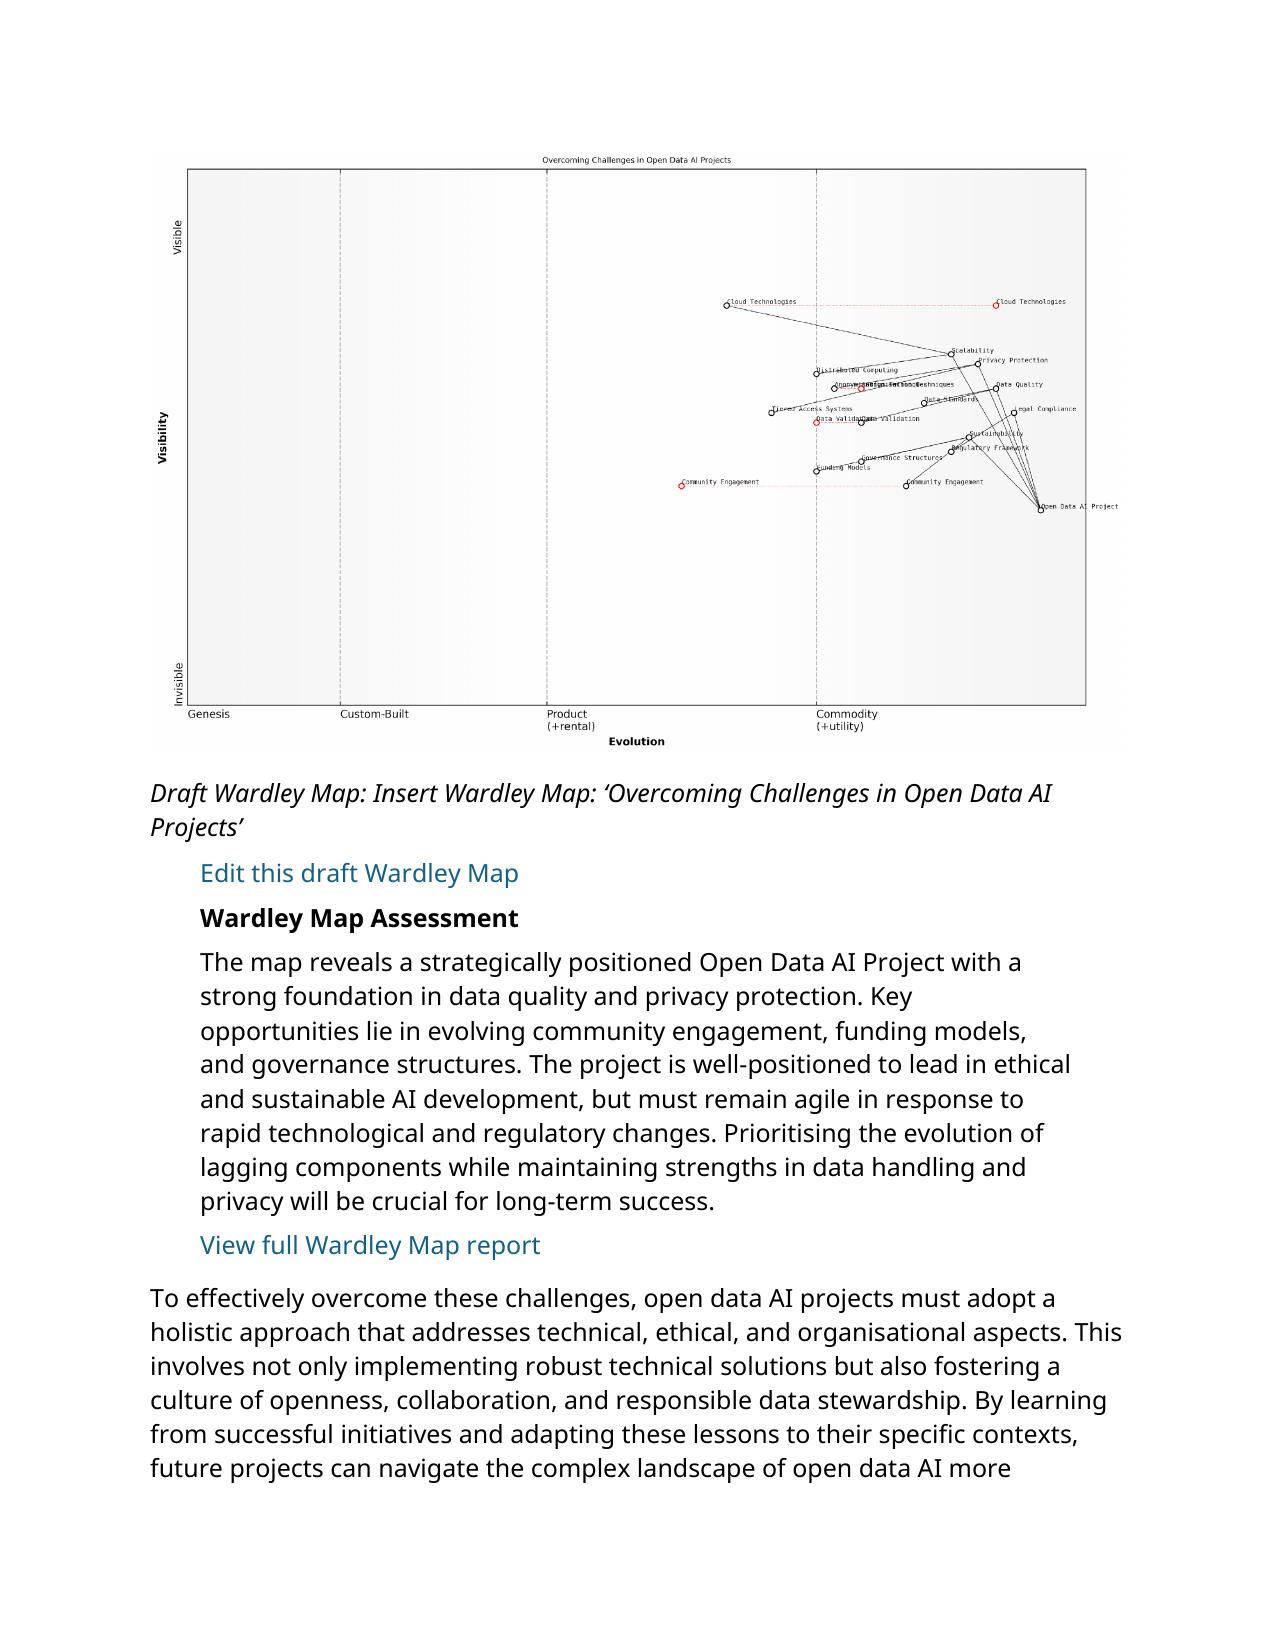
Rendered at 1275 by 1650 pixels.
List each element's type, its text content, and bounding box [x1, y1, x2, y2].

text Wardley Map Assessment [200, 901, 1075, 934]
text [150, 1281, 1125, 1485]
text View full Wardley Map report [200, 1228, 1075, 1262]
text Draft Wardley Map: Insert Wardley Map: ‘Overcoming Challenges in Open Data AI Projects’ [150, 775, 1125, 843]
text Edit this draft Wardley Map [200, 856, 1075, 890]
picture [150, 150, 1125, 755]
text The map reveals a strategically positioned Open Data AI Project with a strong foundation in data quality and privacy protection. Key opportunities lie in evolving community engagement, funding models, and governance structures. The project is well-positioned to lead in ethical and sustainable AI development, but must remain agile in response to rapid technological and regulatory changes. Prioritising the evolution of lagging components while maintaining strengths in data handling and privacy will be crucial for long-term success. [200, 945, 1075, 1217]
